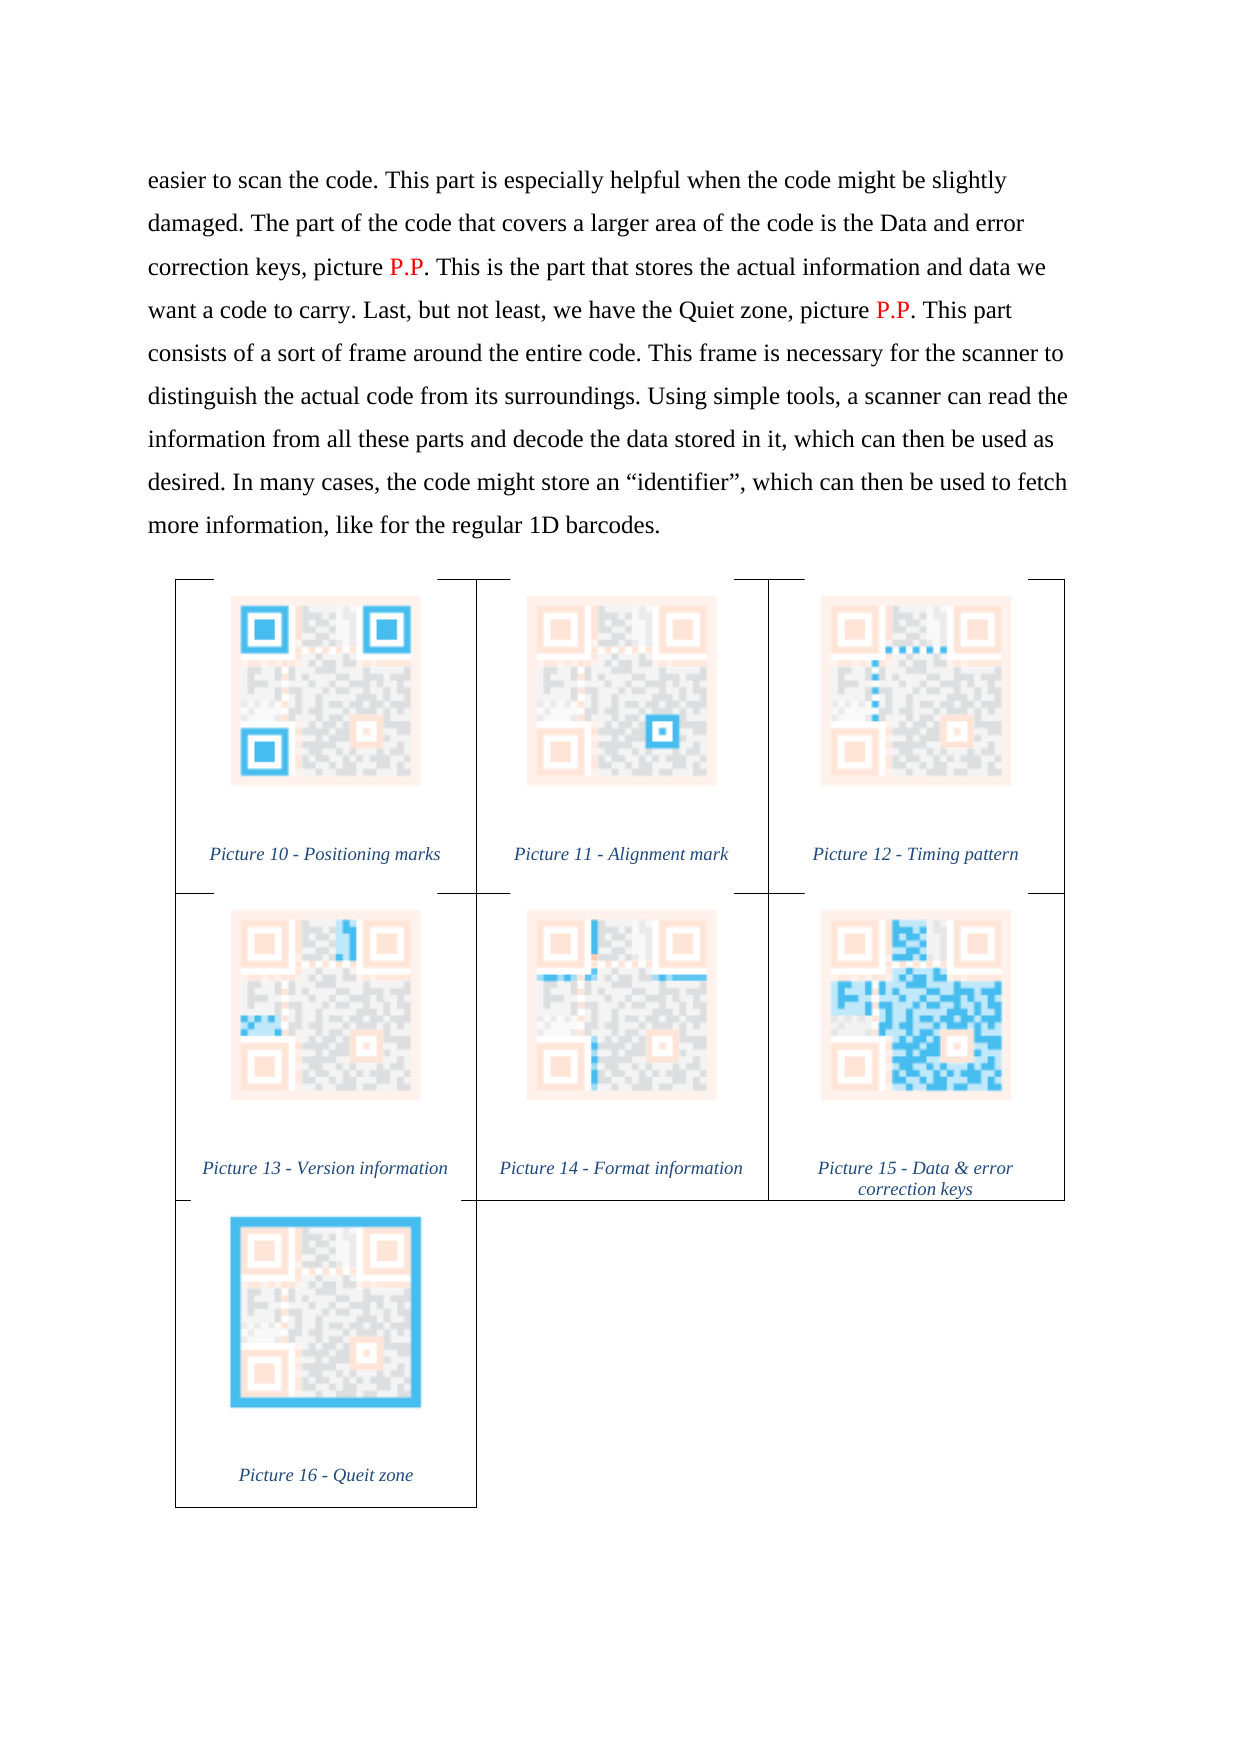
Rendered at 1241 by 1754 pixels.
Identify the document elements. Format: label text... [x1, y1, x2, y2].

picture [510, 579, 734, 803]
picture [214, 579, 438, 803]
picture [214, 893, 438, 1118]
picture [190, 1200, 462, 1425]
picture [510, 893, 734, 1118]
table_cell Picture 15 - Data & error correction keys [769, 894, 1064, 1200]
picture [804, 893, 1028, 1118]
picture [804, 579, 1028, 803]
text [148, 165, 1092, 539]
